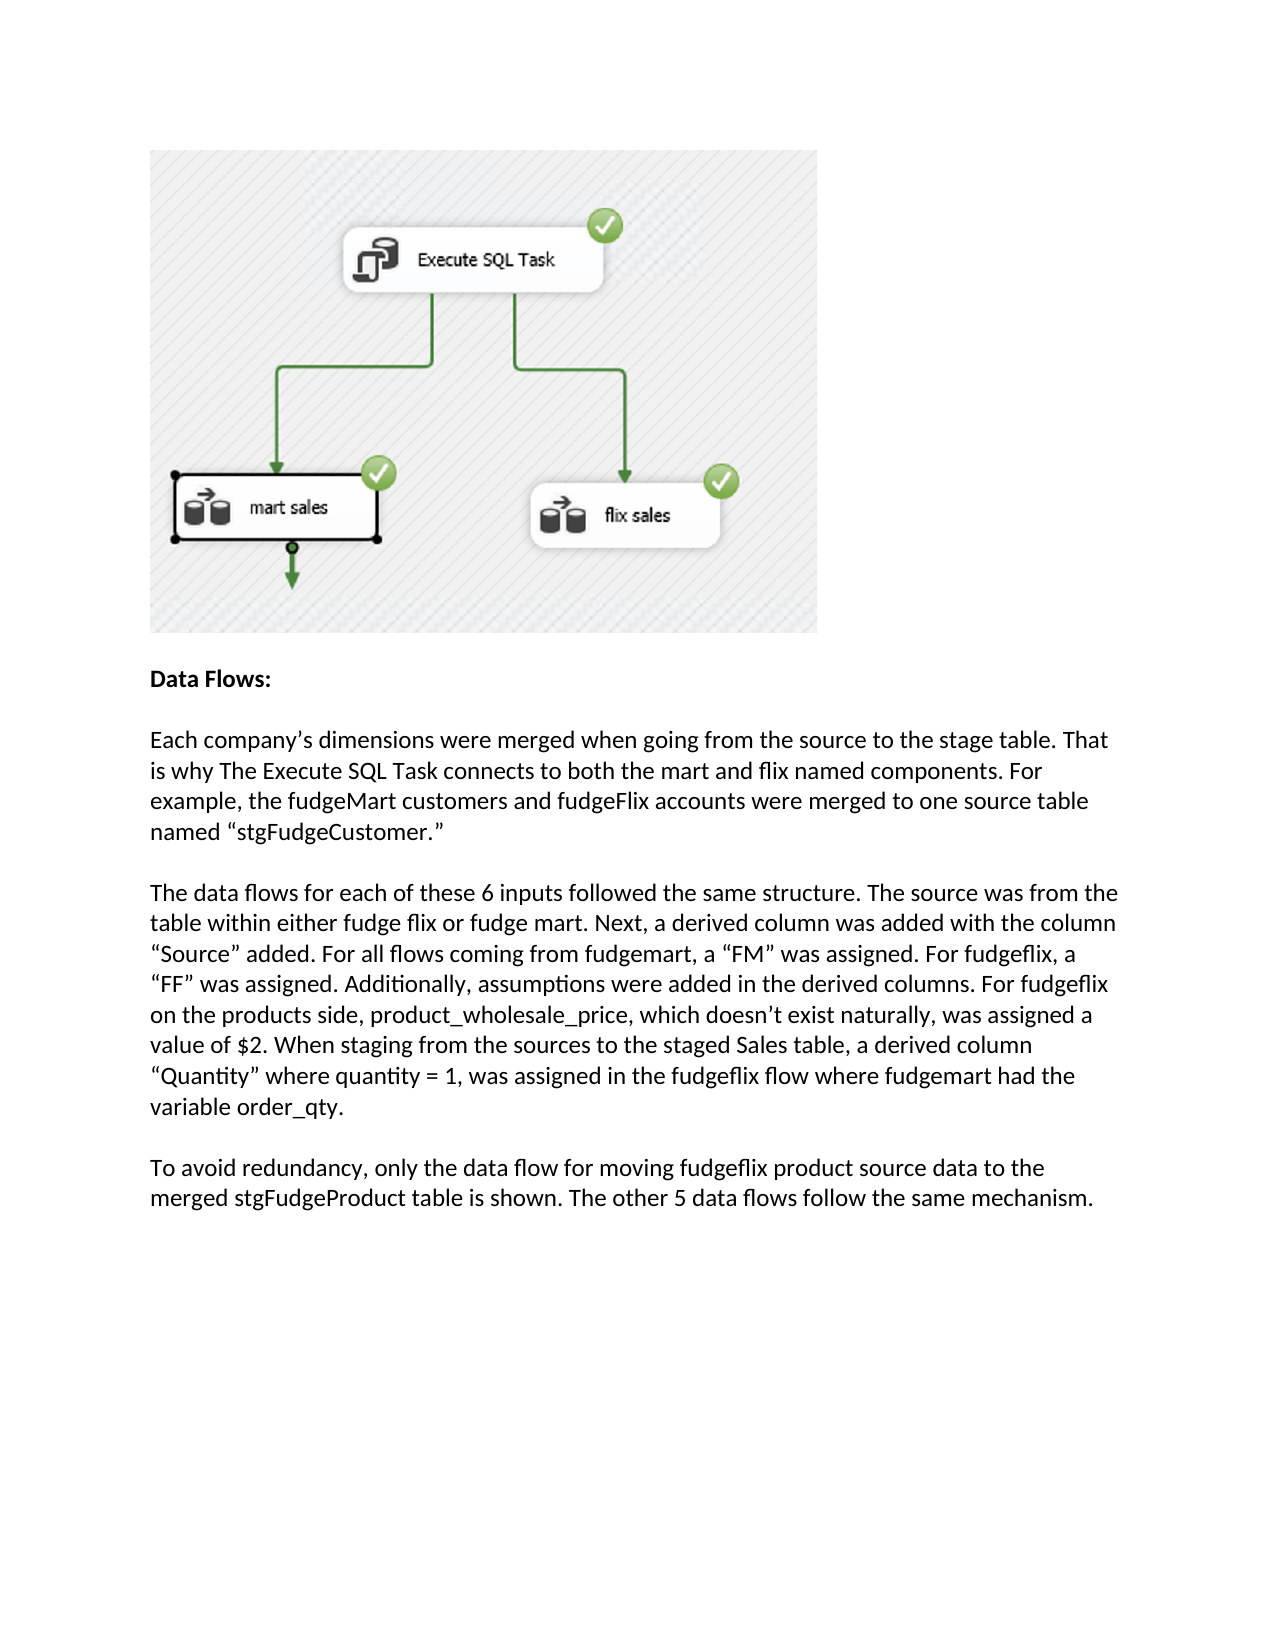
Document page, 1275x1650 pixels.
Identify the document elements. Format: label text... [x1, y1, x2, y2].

text To avoid redundancy, only the data flow for moving fudgeflix product source data to the merged stgFudgeProduct table is shown. The other 5 data flows follow the same mechanism. [150, 1152, 1125, 1213]
text Data Flows: [150, 663, 1125, 694]
picture [150, 150, 818, 633]
text Each company’s dimensions were merged when going from the source to the stage table. That is why The Execute SQL Task connects to both the mart and flix named components. For example, the fudgeMart customers and fudgeFlix accounts were merged to one source table named “stgFudgeCustomer.” [150, 724, 1125, 847]
text The data flows for each of these 6 inputs followed the same structure. The source was from the table within either fudge flix or fudge mart. Next, a derived column was added with the column “Source” added. For all flows coming from fudgemart, a “FM” was assigned. For fudgeflix, a “FF” was assigned. Additionally, assumptions were added in the derived columns. For fudgeflix on the products side, product_wholesale_price, which doesn’t exist naturally, was assigned a value of $2. When staging from the sources to the staged Sales table, a derived column “Quantity” where quantity = 1, was assigned in the fudgeflix flow where fudgemart had the variable order_qty. [150, 877, 1125, 1121]
